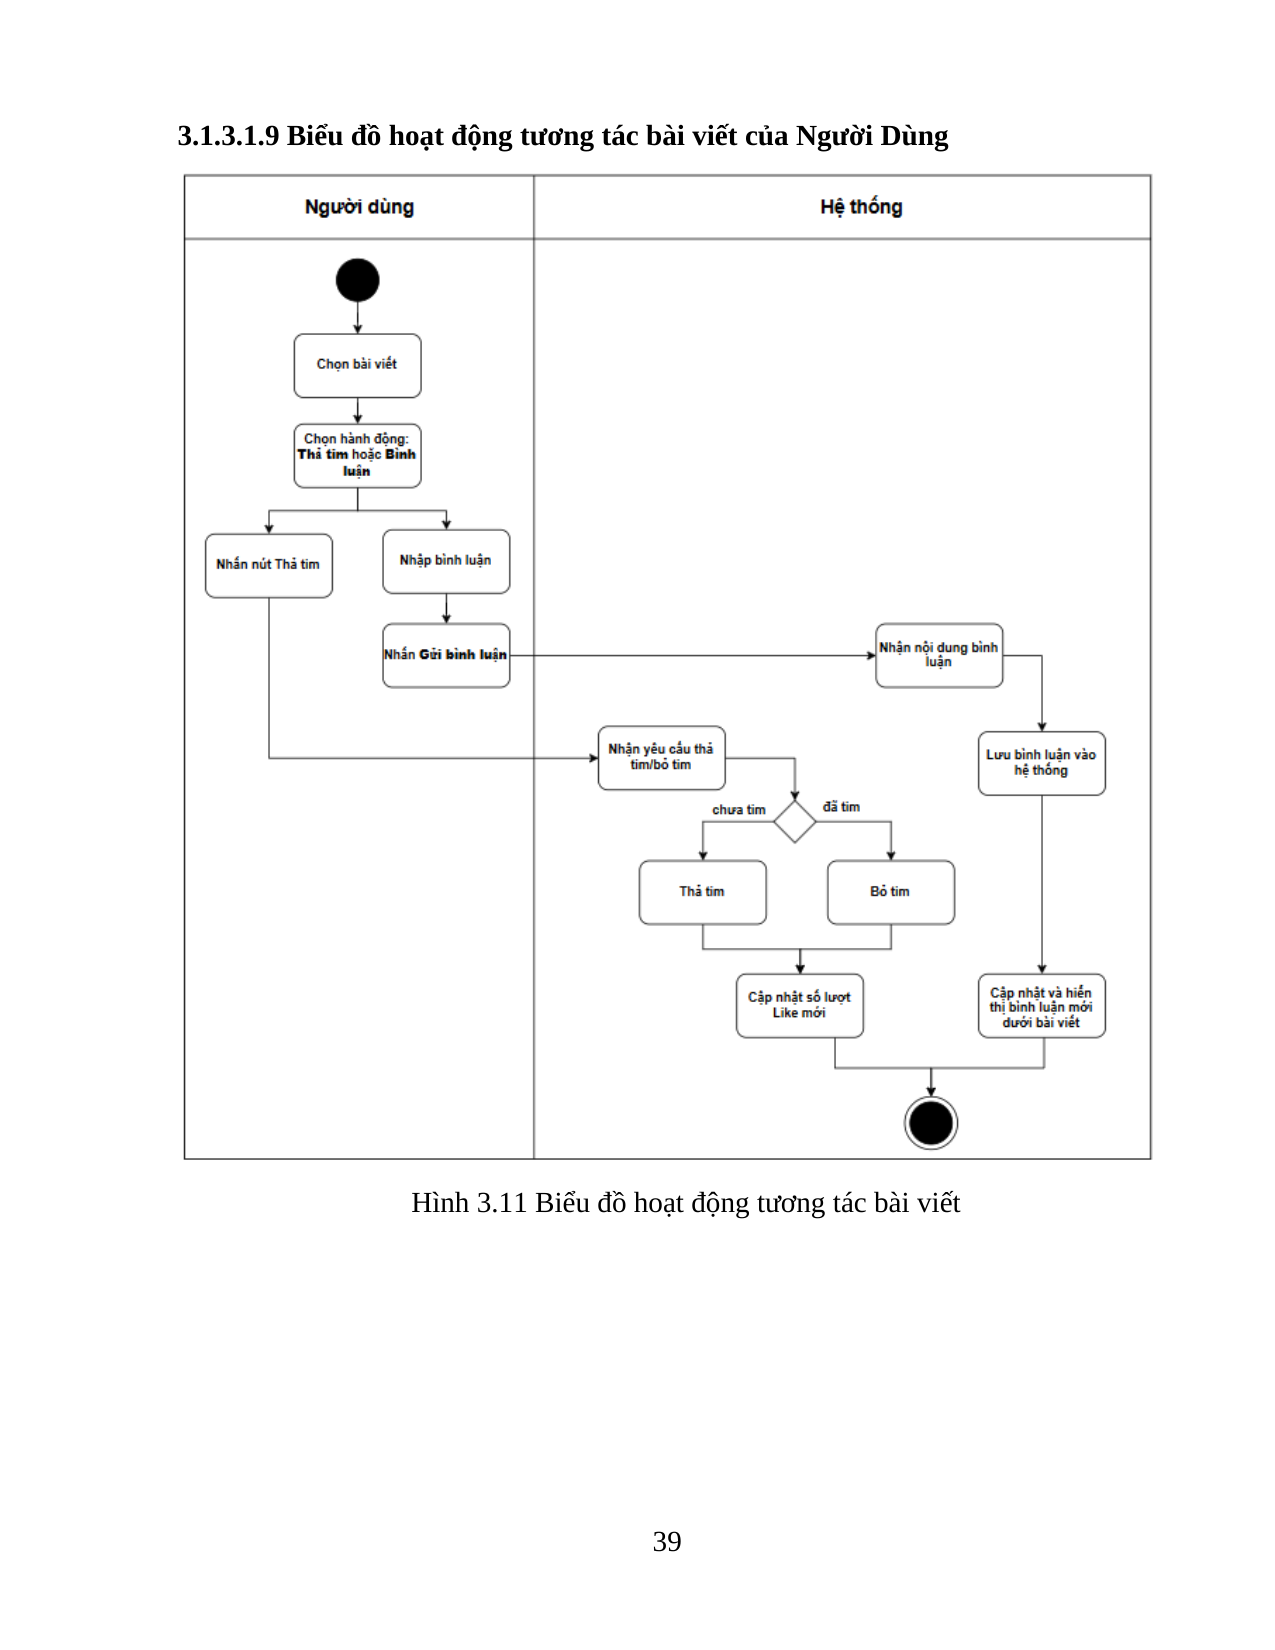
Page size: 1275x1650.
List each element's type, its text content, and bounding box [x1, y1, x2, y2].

picture [177, 171, 1157, 1167]
text Hình 3.11 Biểu đồ hoạt động tương tác bài viết [215, 1185, 1157, 1219]
text 3.1.3.1.9 Biểu đồ hoạt động tương tác bài viết của Người Dùng [177, 118, 1157, 152]
